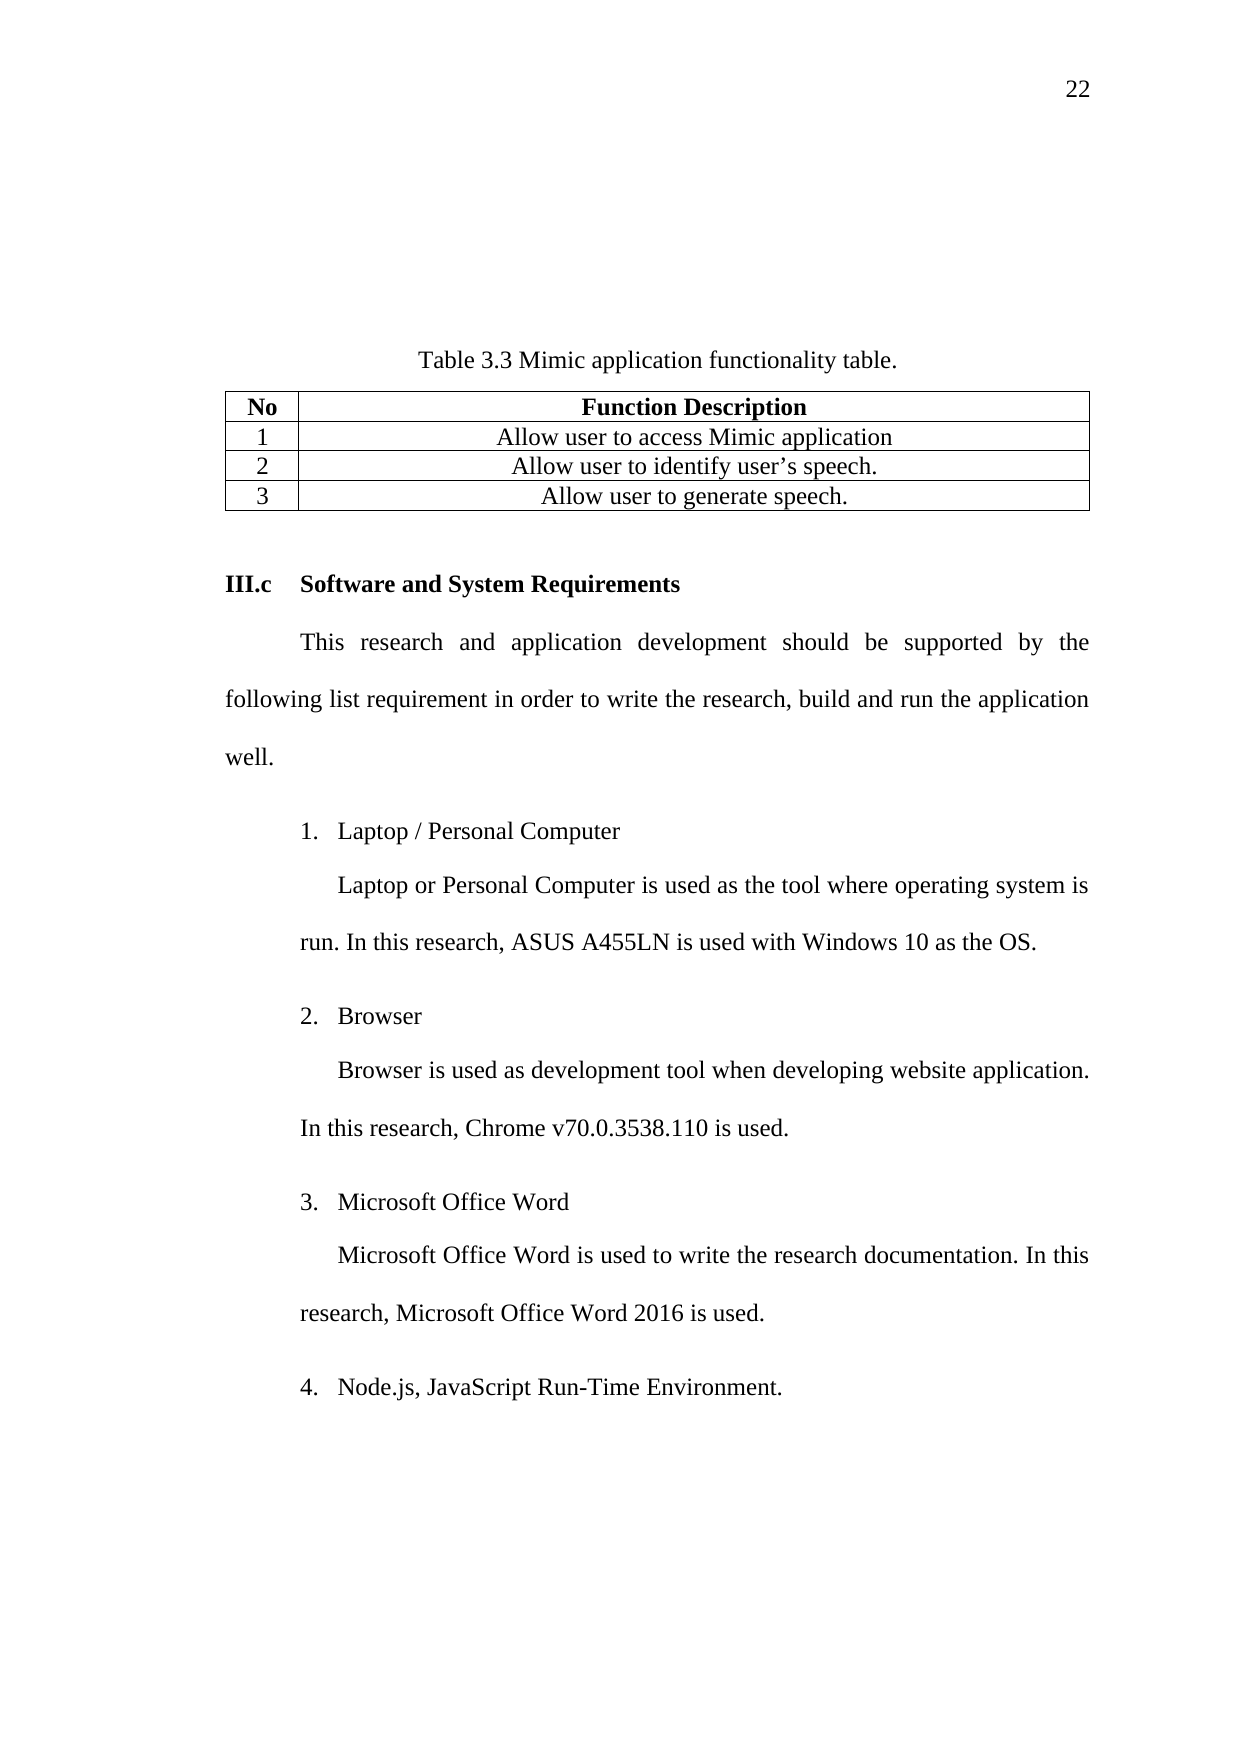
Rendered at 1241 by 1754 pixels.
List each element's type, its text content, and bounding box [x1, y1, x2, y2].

table_header Function Description [299, 392, 1089, 421]
text Browser is used as development tool when developing website application. In this research, Chrome v70.0.3538.110 is used. [300, 1055, 1090, 1141]
text This research and application development should be supported by the following list requirement in order to write the research, build and run the application well. [225, 627, 1090, 771]
table_header No [226, 392, 298, 421]
table_cell Allow user to access Mimic application [299, 422, 1089, 450]
table_cell 2 [226, 451, 298, 480]
text Laptop or Personal Computer is used as the tool where operating system is run. In this research, ASUS A455LN is used with Windows 10 as the OS. [300, 870, 1090, 956]
list Microsoft Office Word [300, 1187, 1090, 1216]
list Browser [300, 1001, 1090, 1030]
table_cell Allow user to identify user’s speech. [299, 451, 1089, 480]
text Microsoft Office Word is used to write the research documentation. In this research, Microsoft Office Word 2016 is used. [300, 1241, 1090, 1327]
table_cell 1 [226, 422, 298, 450]
text Table 3.3 Mimic application functionality table. [225, 345, 1090, 374]
list Laptop / Personal Computer [300, 816, 1090, 845]
table_cell 3 [226, 481, 298, 510]
table_cell Allow user to generate speech. [299, 481, 1089, 510]
subtitle Software and System Requirements [225, 569, 1090, 598]
list Node.js, JavaScript Run-Time Environment. [300, 1372, 1090, 1401]
